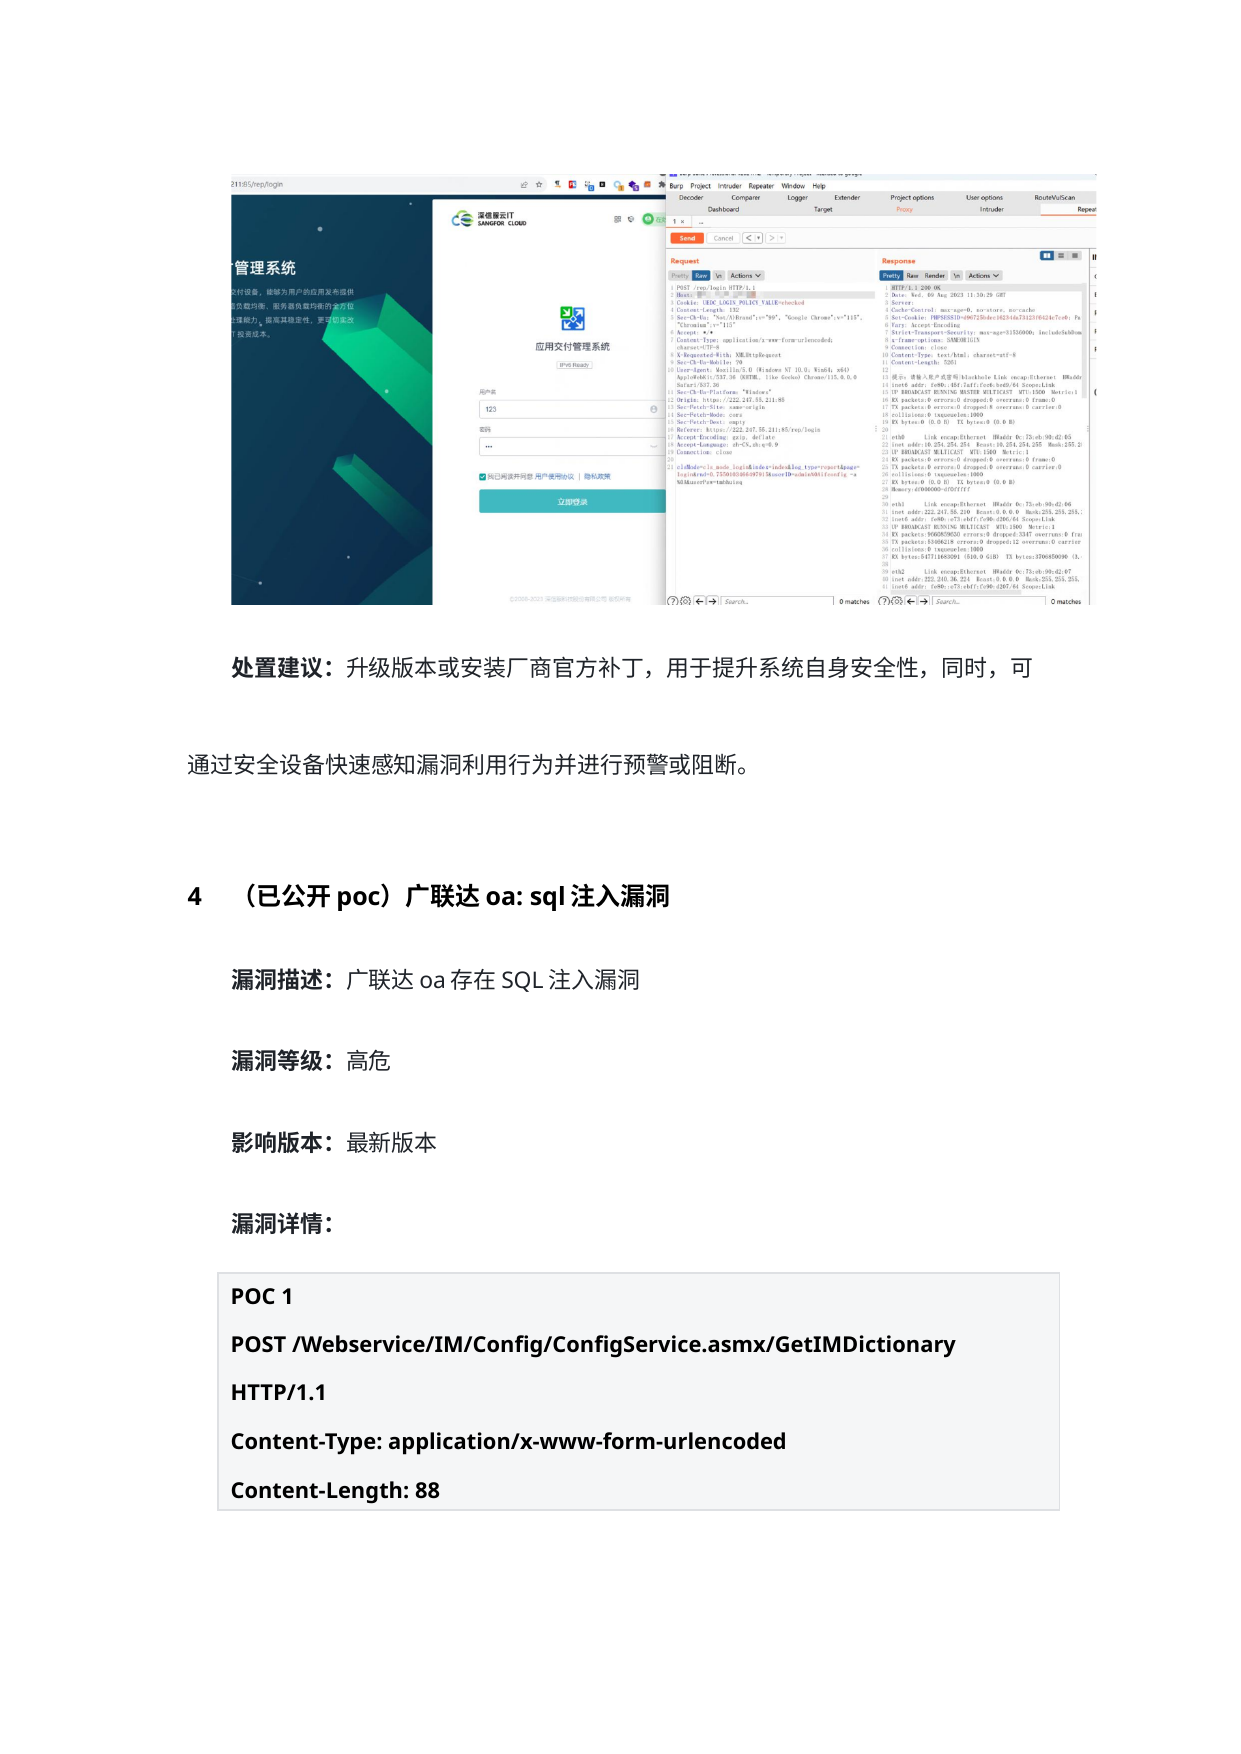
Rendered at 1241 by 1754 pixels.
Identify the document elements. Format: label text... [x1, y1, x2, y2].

text 影响版本：最新版本 [187, 1109, 1053, 1174]
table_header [219, 1274, 1059, 1509]
text 漏洞等级：高危 [187, 1027, 1053, 1092]
text 处置建议：升级版本或安装厂商官方补丁，用于提升系统自身安全性，同时，可通过安全设备快速感知漏洞利用行为并进行预警或阻断。 [187, 634, 1053, 796]
text 漏洞描述：广联达oa存在SQL注入漏洞 [187, 946, 1053, 1011]
picture [231, 174, 1097, 605]
text （已公开poc）广联达oa: sql注入漏洞 [187, 862, 1053, 927]
text 漏洞详情： [187, 1190, 1053, 1255]
